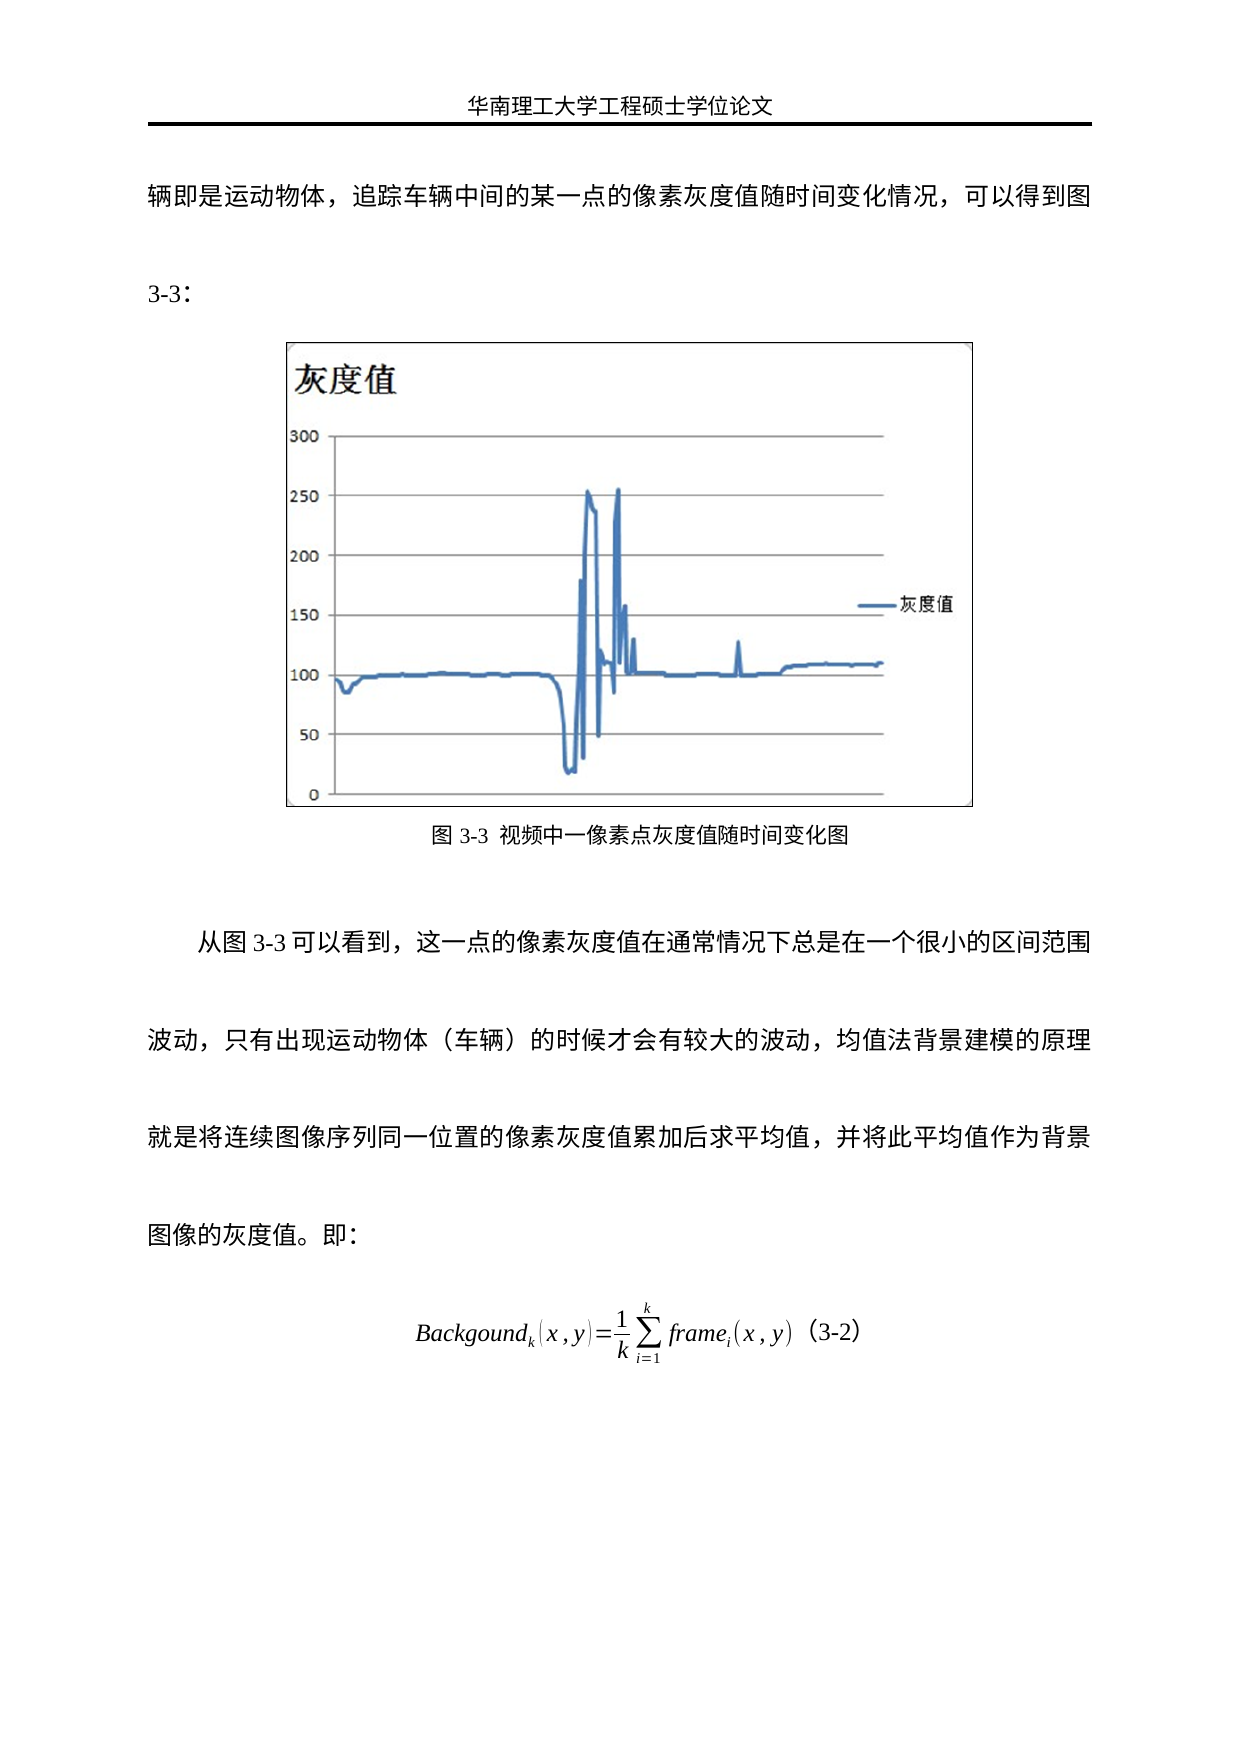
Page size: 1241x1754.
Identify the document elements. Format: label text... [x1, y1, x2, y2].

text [148, 162, 1092, 324]
text （3-2） [148, 1284, 1092, 1382]
text 从图3-3可以看到，这一点的像素灰度值在通常情况下总是在一个很小的区间范围波动，只有出现运动物体（车辆）的时候才会有较大的波动，均值法背景建模的原理就是将连续图像序列同一位置的像素灰度值累加后求平均值，并将此平均值作为背景图像的灰度值。即： [148, 908, 1092, 1266]
picture [287, 343, 972, 806]
